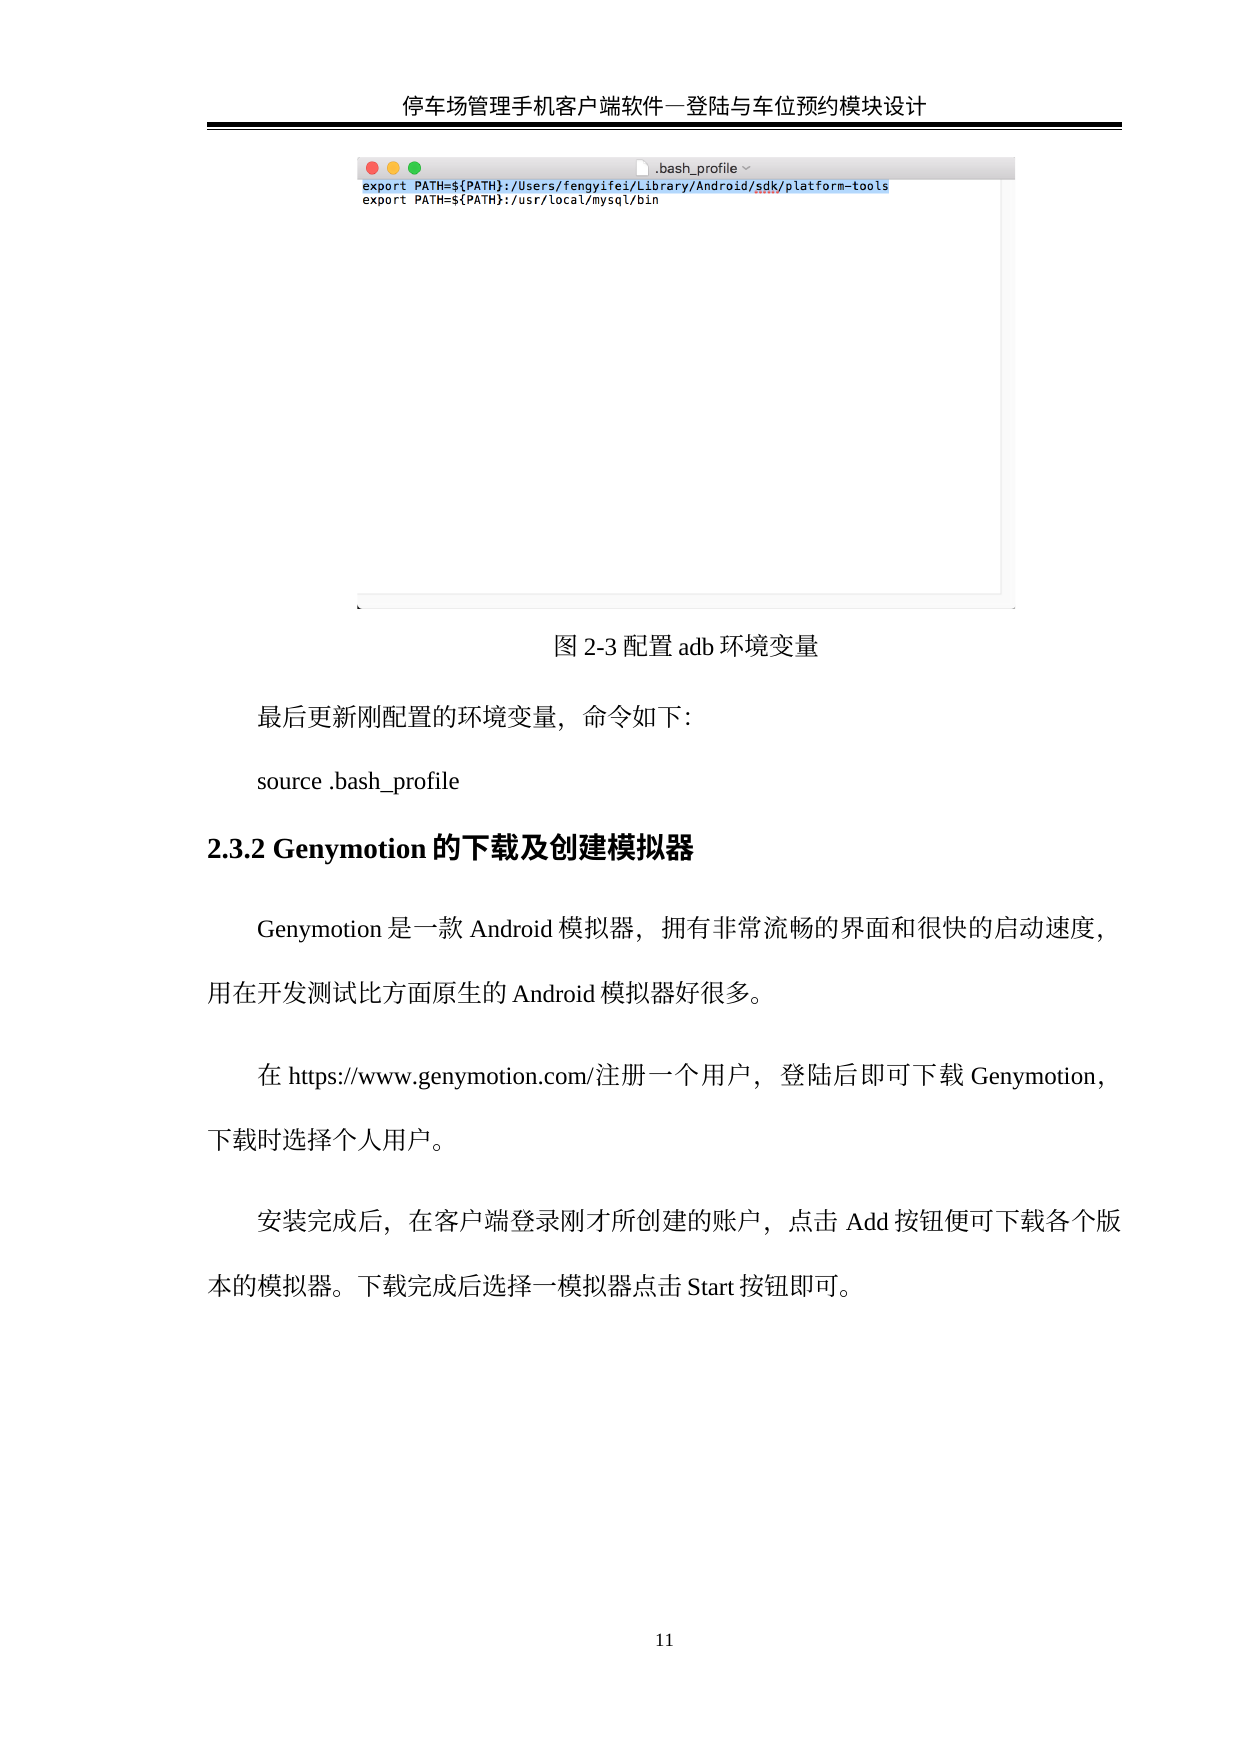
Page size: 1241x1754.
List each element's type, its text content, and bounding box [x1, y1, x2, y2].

text 图2-3 配置adb环境变量 [207, 612, 1122, 677]
text 安装完成后，在客户端登录刚才所创建的账户，点击Add按钮便可下载各个版本的模拟器。下载完成后选择一模拟器点击Start按钮即可。 [207, 1187, 1122, 1317]
text Genymotion是一款Android模拟器，拥有非常流畅的界面和很快的启动速度，用在开发测试比方面原生的Android模拟器好很多。 [207, 894, 1122, 1024]
text source .bash_profile [207, 764, 1122, 797]
text 在https://www.genymotion.com/注册一个用户，登陆后即可下载Genymotion，下载时选择个人用户。 [207, 1041, 1122, 1171]
text 最后更新刚配置的环境变量，命令如下： [207, 683, 1122, 748]
subtitle 2.3.2 Genymotion的下载及创建模拟器 [207, 813, 1122, 878]
picture [357, 157, 1016, 609]
